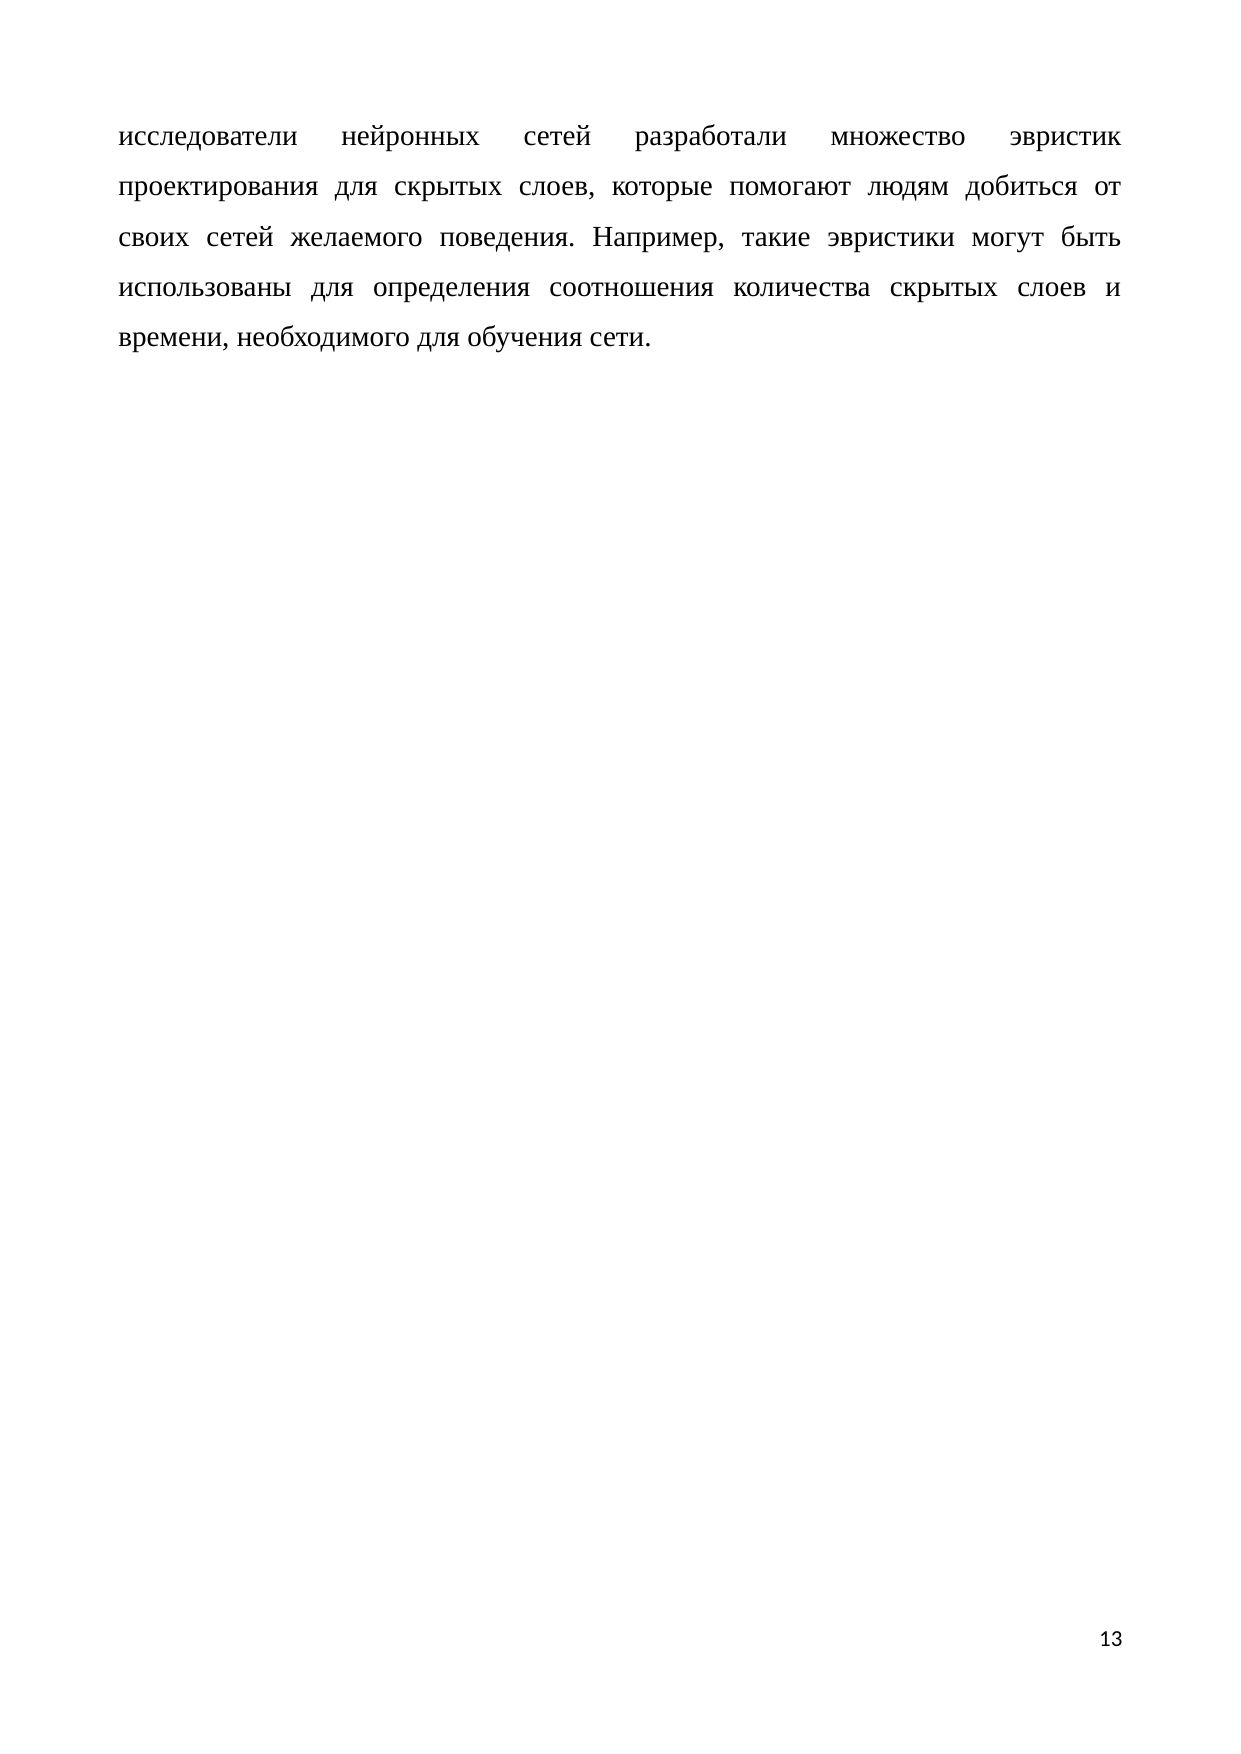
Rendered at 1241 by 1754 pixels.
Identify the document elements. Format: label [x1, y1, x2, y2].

text [118, 118, 1122, 353]
